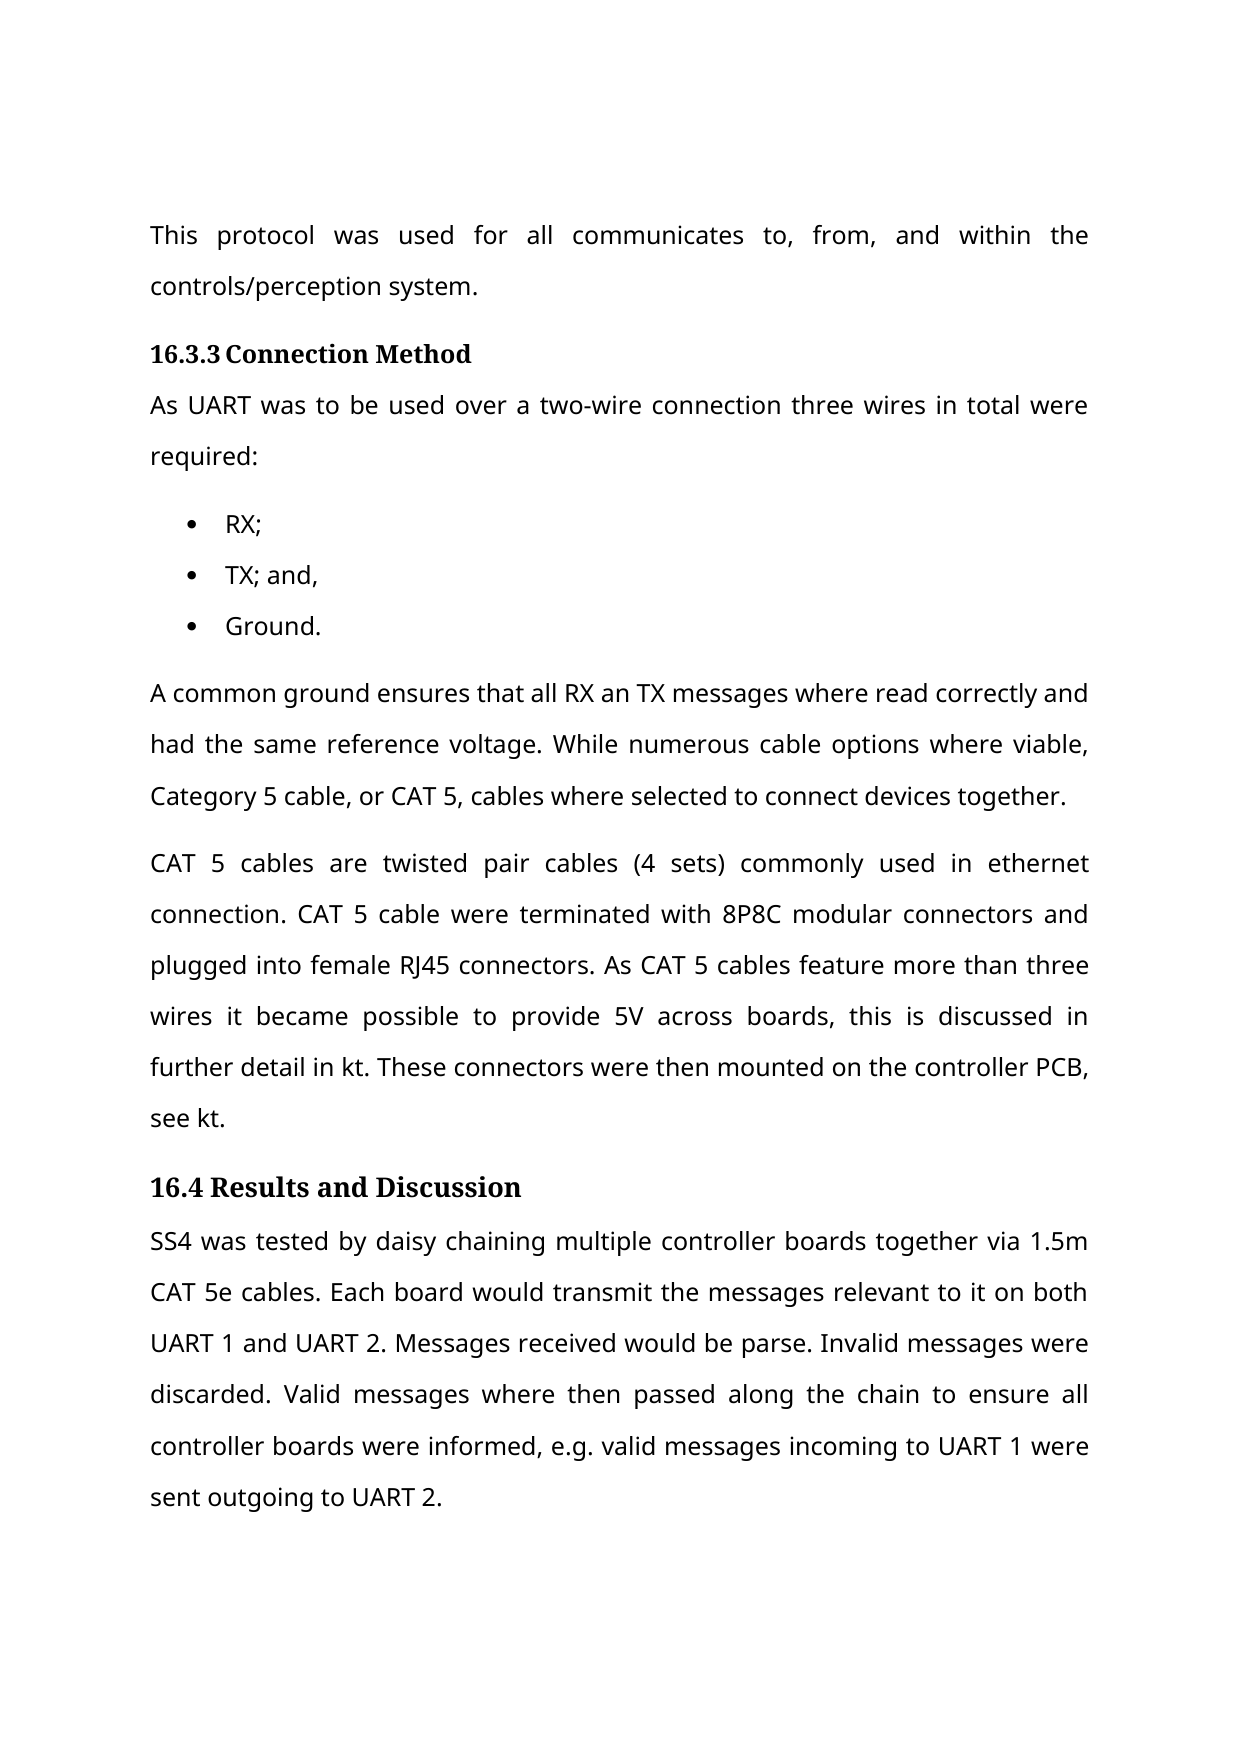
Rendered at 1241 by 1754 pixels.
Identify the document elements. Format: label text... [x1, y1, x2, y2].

list RX; [187, 506, 1090, 540]
subtitle Connection Method [150, 336, 1090, 371]
text As UART was to be used over a two-wire connection three wires in total were required: [150, 387, 1090, 473]
text CAT 5 cables are twisted pair cables (4 sets) commonly used in ethernet connection. CAT 5 cable were terminated with 8P8C modular connectors and plugged into female RJ45 connectors. As CAT 5 cables feature more than three wires it became possible to provide 5V across boards, this is discussed in further detail in kt. These connectors were then mounted on the controller PCB, see kt. [150, 846, 1090, 1135]
list TX; and, [187, 557, 1090, 591]
text SS4 was tested by daisy chaining multiple controller boards together via 1.5m CAT 5e cables. Each board would transmit the messages relevant to it on both UART 1 and UART 2. Messages received would be parse. Invalid messages were discarded. Valid messages where then passed along the chain to ensure all controller boards were informed, e.g. valid messages incoming to UART 1 were sent outgoing to UART 2. [150, 1224, 1090, 1513]
list Ground. [187, 608, 1090, 642]
text A common ground ensures that all RX an TX messages where read correctly and had the same reference voltage. While numerous cable options where viable, Category 5 cable, or CAT 5, cables where selected to connect devices together. [150, 676, 1090, 812]
text This protocol was used for all communicates to, from, and within the controls/perception system. [150, 218, 1090, 303]
subtitle Results and Discussion [150, 1169, 1090, 1206]
